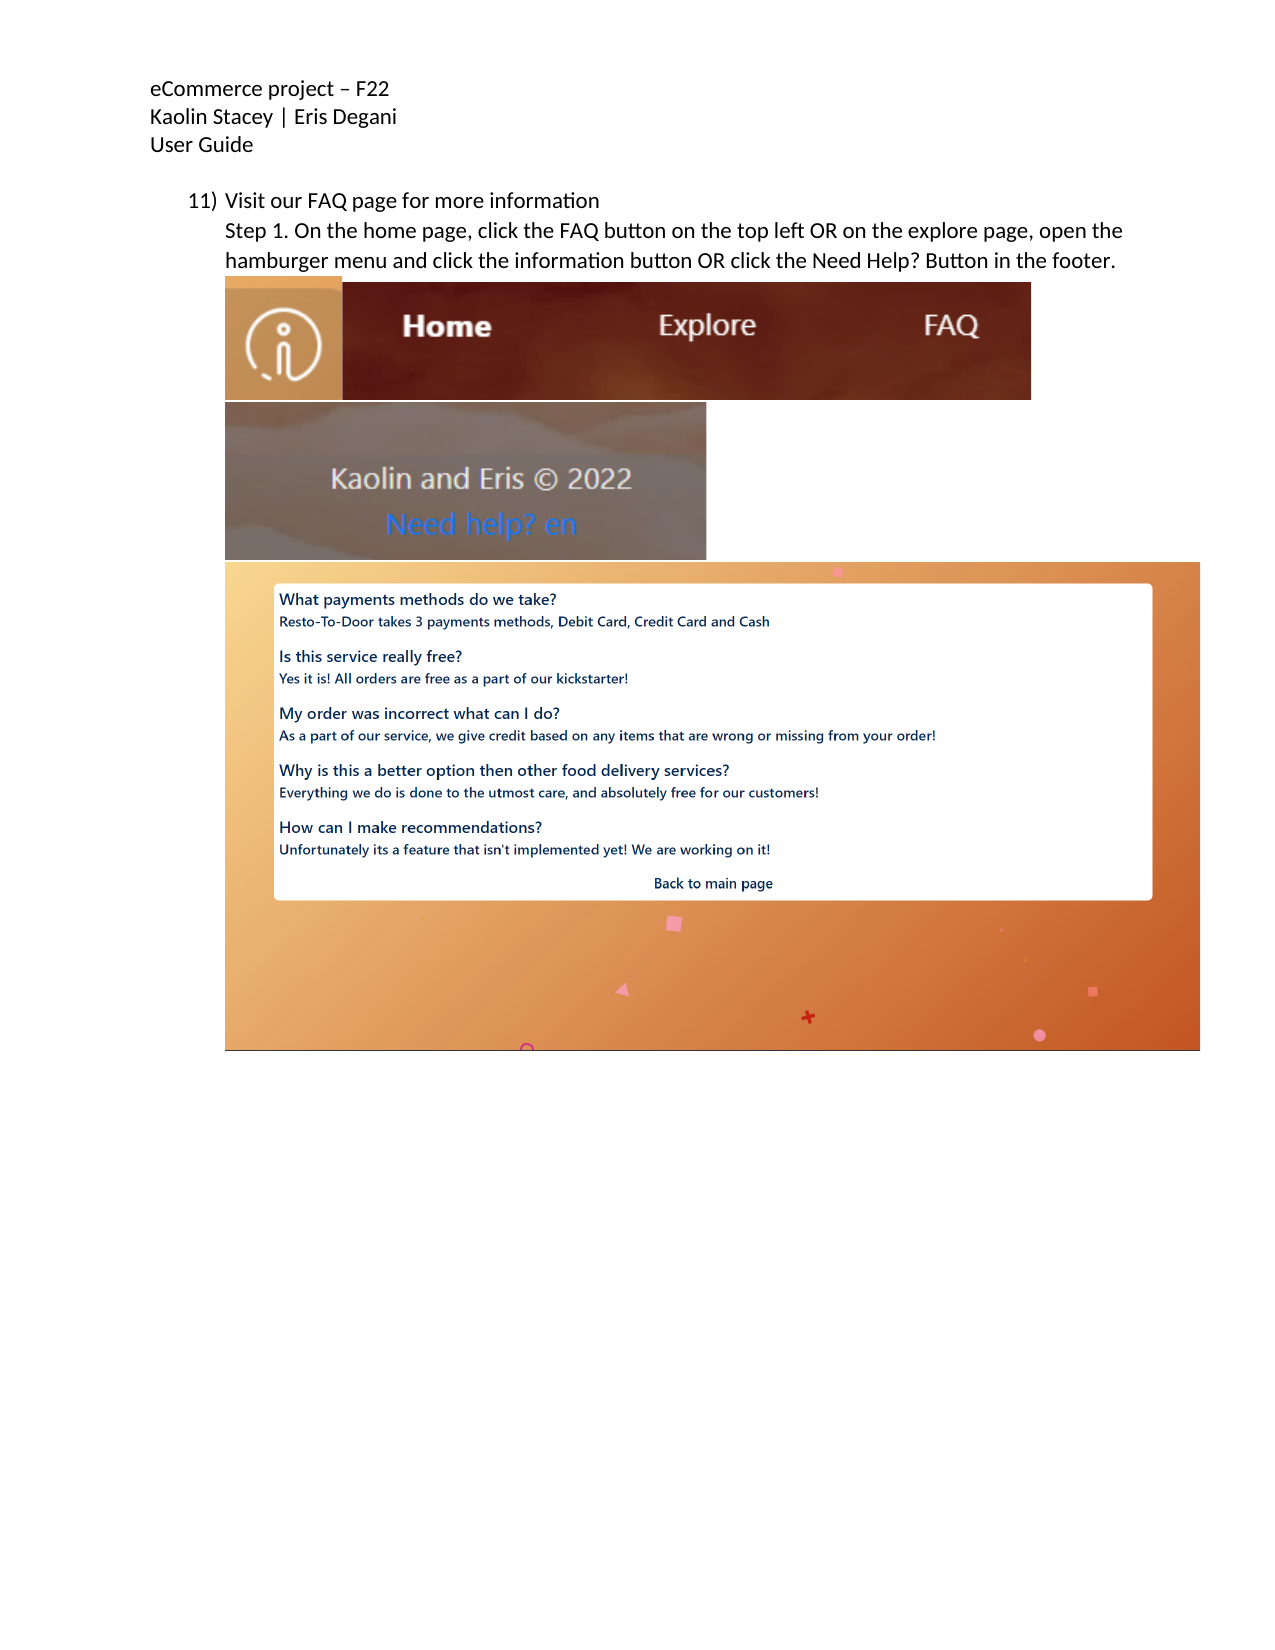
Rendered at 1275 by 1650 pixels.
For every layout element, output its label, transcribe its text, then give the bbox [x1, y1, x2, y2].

picture [225, 562, 1200, 1051]
list Step 1. On the home page, click the FAQ button on the top left OR on the explore page, open the hamburger menu and click the information button OR click the Need Help? Button in the footer. [225, 216, 1125, 274]
list Visit our FAQ page for more information [187, 186, 1125, 214]
picture [225, 402, 707, 560]
picture [225, 276, 1032, 400]
